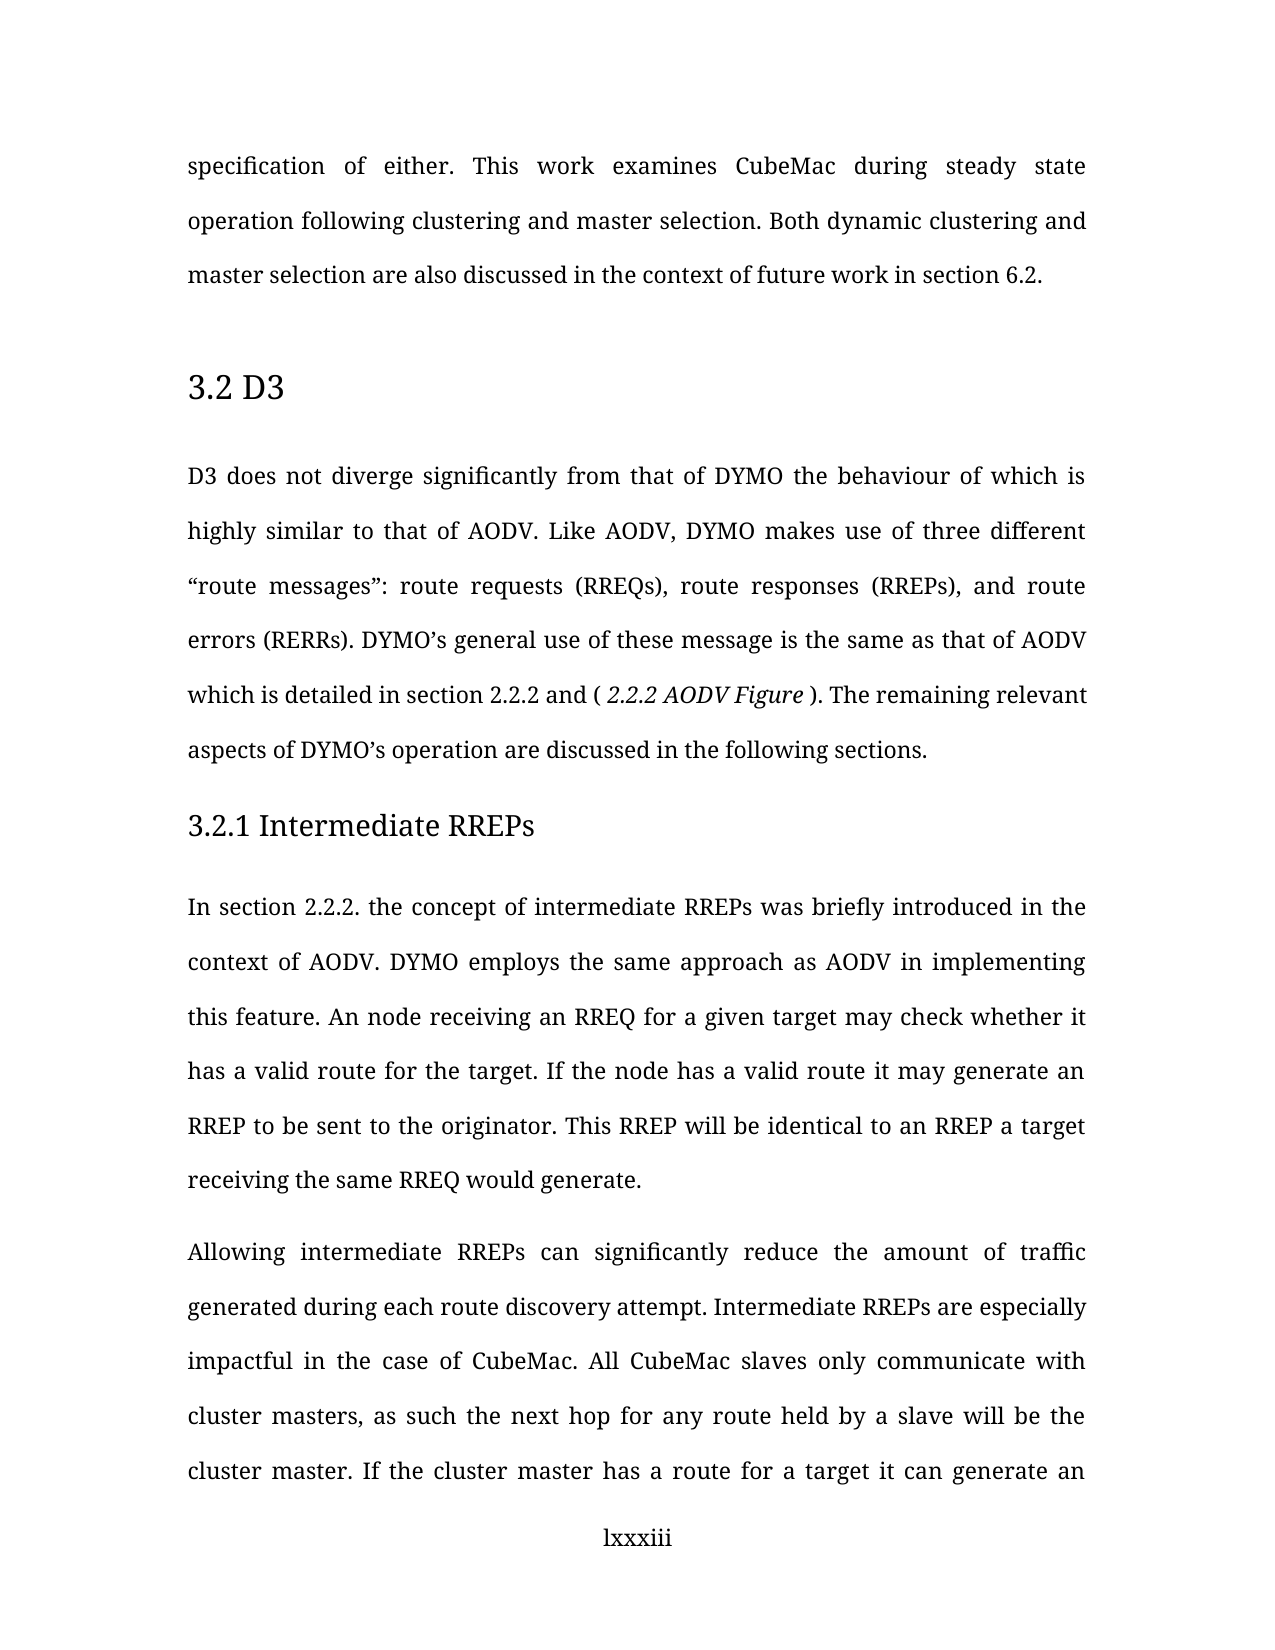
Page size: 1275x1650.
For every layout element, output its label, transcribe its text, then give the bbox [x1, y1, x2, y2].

subtitle Intermediate RREPs [187, 805, 1087, 845]
text D3 does not diverge significantly from that of DYMO the behaviour of which is highly similar to that of AODV. Like AODV, DYMO makes use of three different “route messages”: route requests (RREQs), route responses (RREPs), and route errors (RERRs). DYMO’s general use of these message is the same as that of AODV which is detailed in section 2.2.2 and ( 2.2.2 AODV Figure ). The remaining relevant aspects of DYMO’s operation are discussed in the following sections. [187, 460, 1087, 765]
subtitle D3 [187, 364, 1087, 409]
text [187, 1236, 1087, 1486]
text In section 2.2.2. the concept of intermediate RREPs was briefly introduced in the context of AODV. DYMO employs the same approach as AODV in implementing this feature. An node receiving an RREQ for a given target may check whether it has a valid route for the target. If the node has a valid route it may generate an RREP to be sent to the originator. This RREP will be identical to an RREP a target receiving the same RREQ would generate. [187, 891, 1087, 1196]
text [187, 150, 1087, 291]
